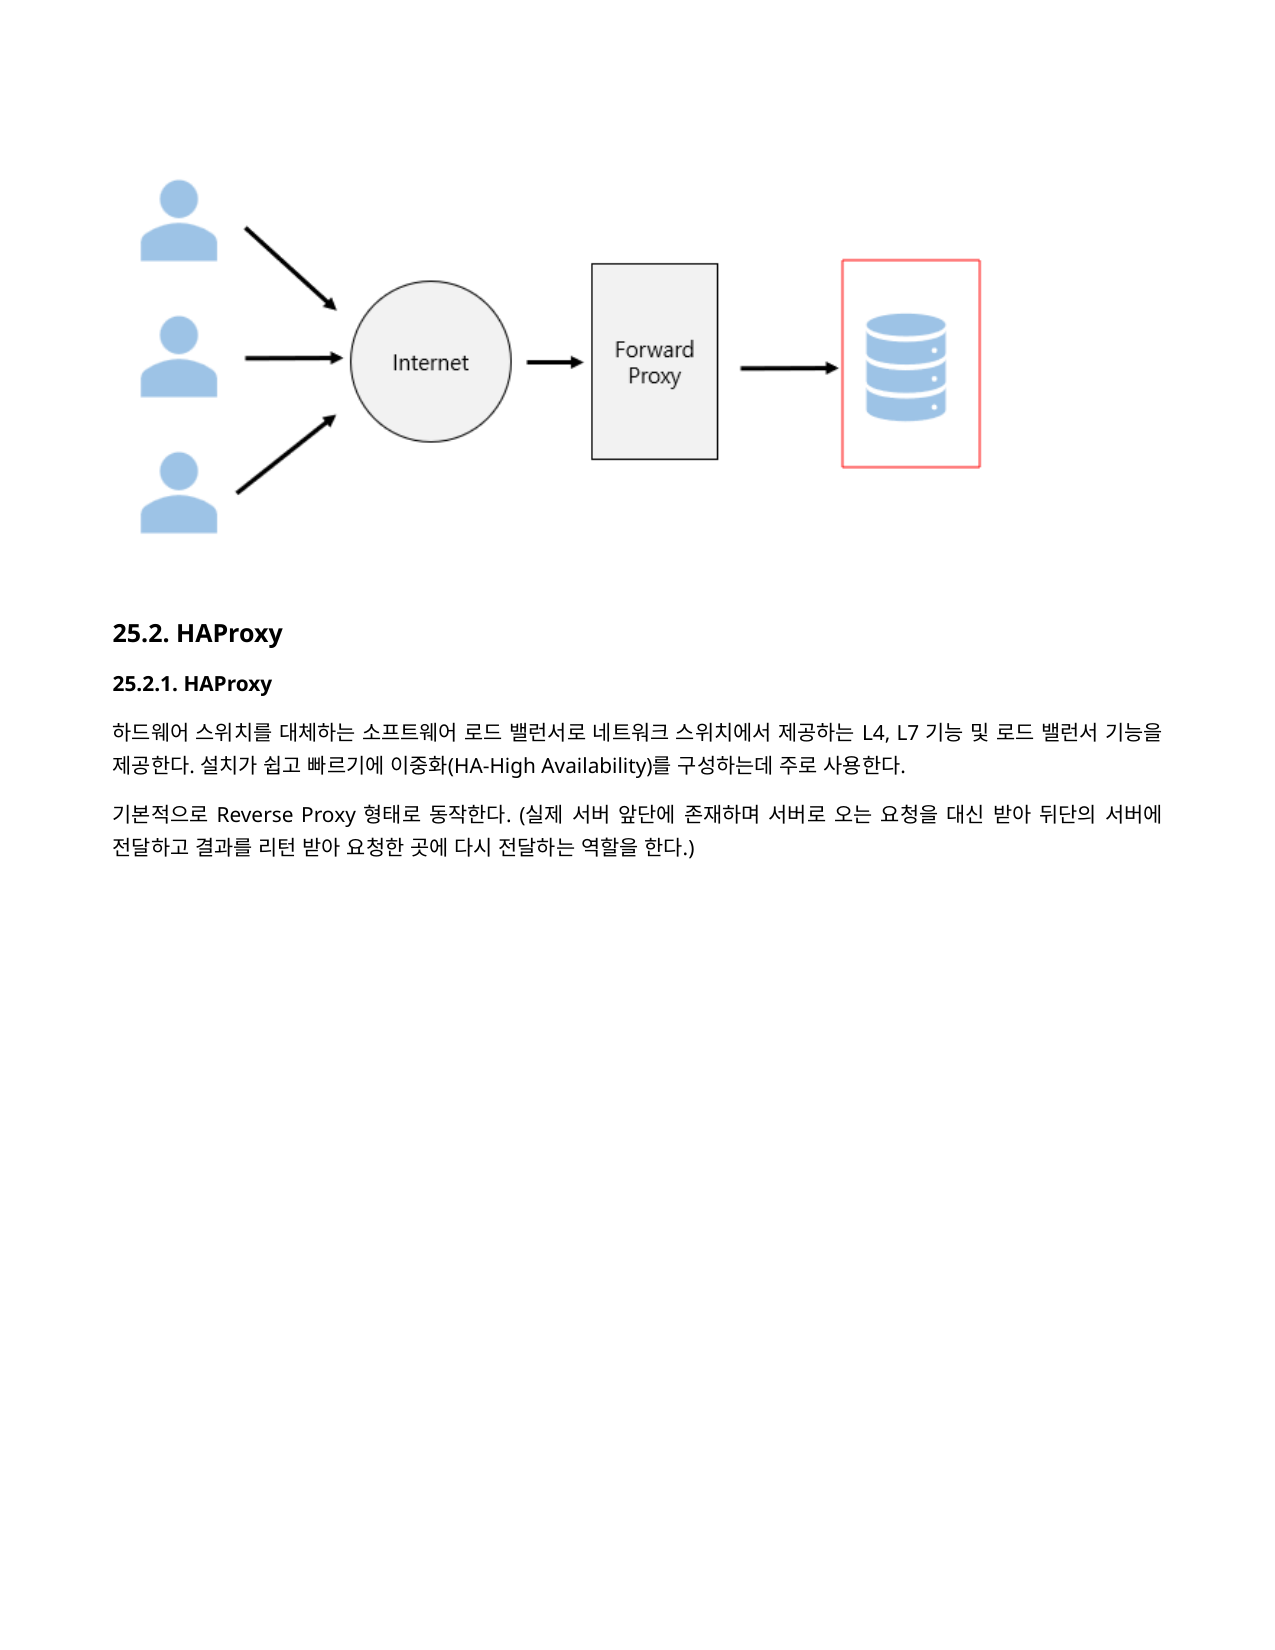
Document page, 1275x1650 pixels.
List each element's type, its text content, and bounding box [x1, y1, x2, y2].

subtitle 25.2. HAProxy [112, 616, 1162, 650]
picture [112, 150, 990, 550]
text 25.2.1. HAProxy [112, 669, 1162, 698]
text 하드웨어 스위치를 대체하는 소프트웨어 로드 밸런서로 네트워크 스위치에서 제공하는 L4, L7 기능 및 로드 밸런서 기능을 제공한다. 설치가 쉽고 빠르기에 이중화(HA-High Availability)를 구성하는데 주로 사용한다. [112, 716, 1162, 779]
text 기본적으로 Reverse Proxy 형태로 동작한다. (실제 서버 앞단에 존재하며 서버로 오는 요청을 대신 받아 뒤단의 서버에 전달하고 결과를 리턴 받아 요청한 곳에 다시 전달하는 역할을 한다.) [112, 798, 1162, 862]
